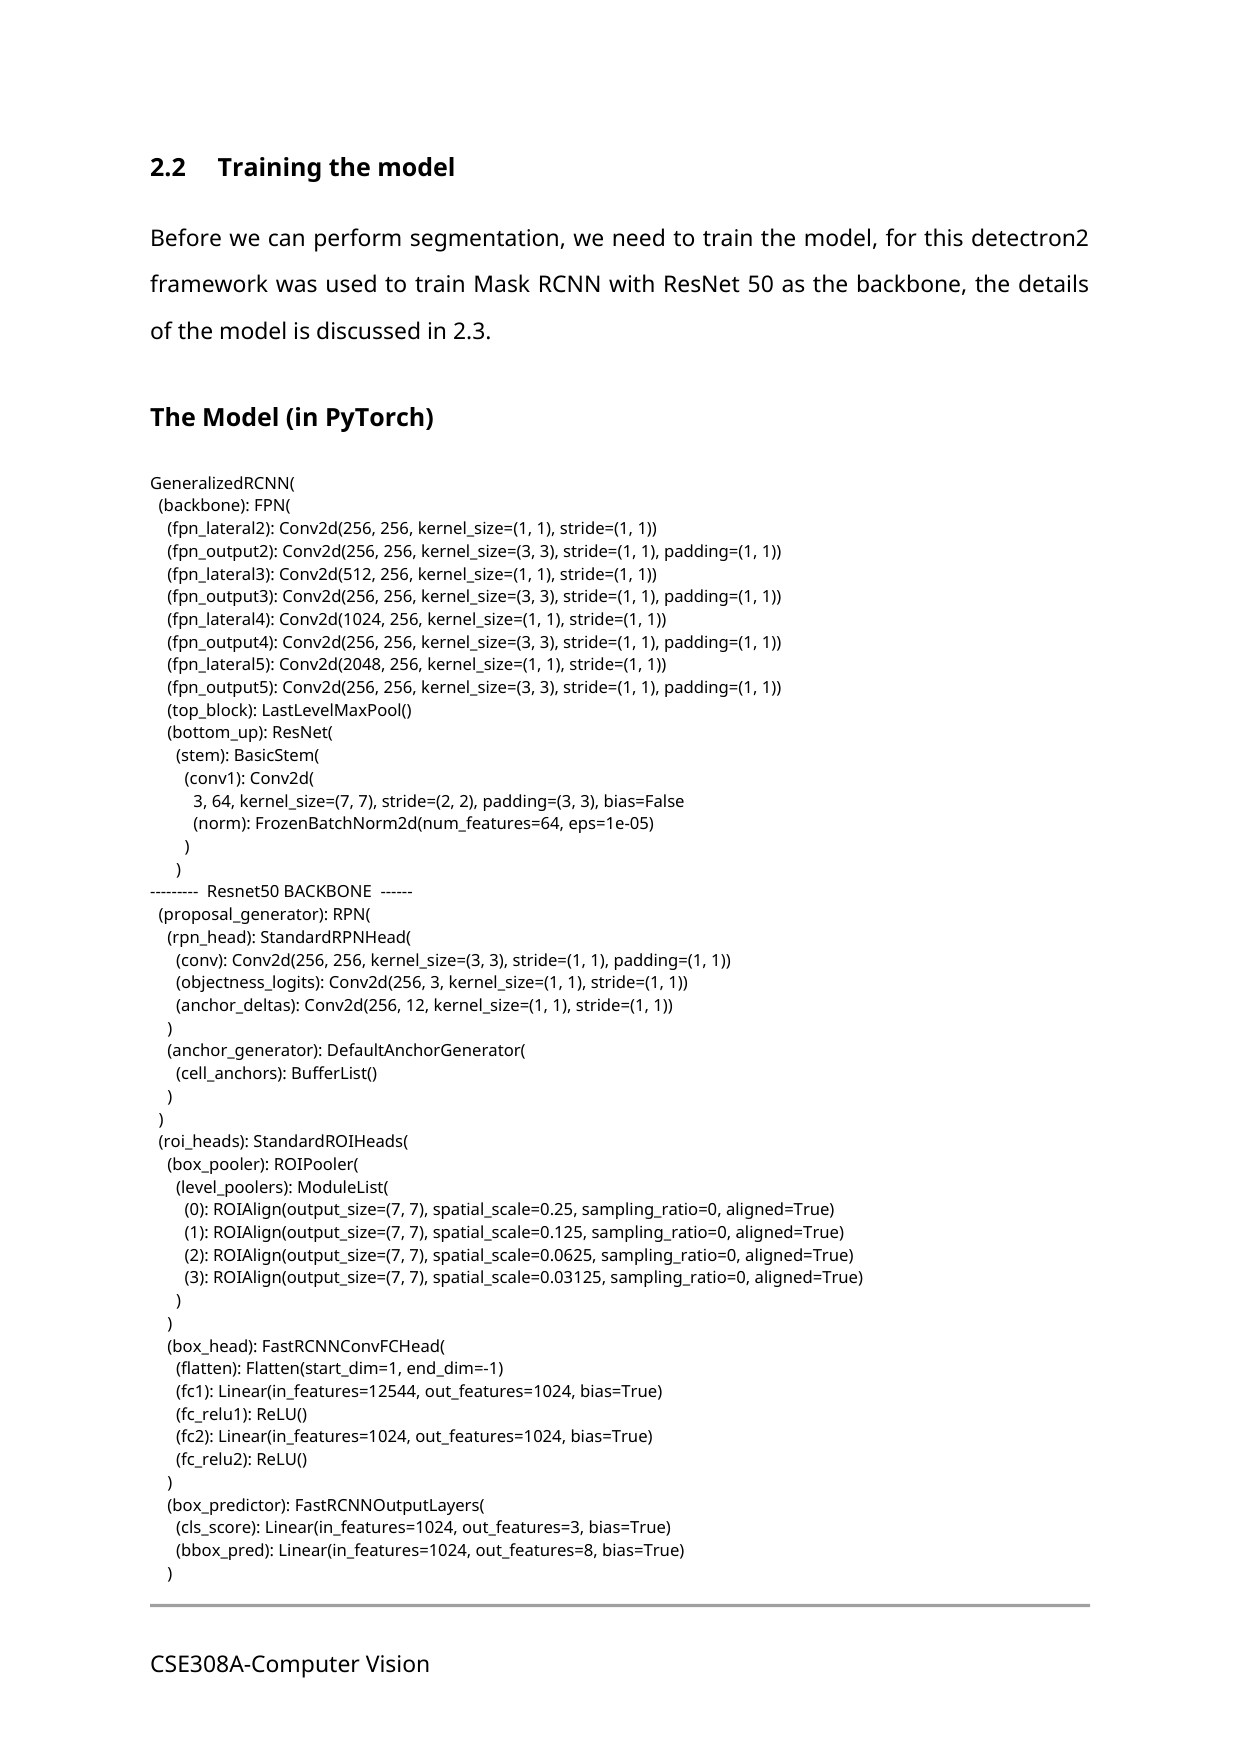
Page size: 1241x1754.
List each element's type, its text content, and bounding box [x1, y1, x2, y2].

text (fpn_lateral5): Conv2d(2048, 256, kernel_size=(1, 1), stride=(1, 1)) [150, 653, 1090, 676]
text (cls_score): Linear(in_features=1024, out_features=3, bias=True) [150, 1516, 1090, 1538]
text (roi_heads): StandardROIHeads( [150, 1130, 1090, 1152]
text (2): ROIAlign(output_size=(7, 7), spatial_scale=0.0625, sampling_ratio=0, aligned=True) [150, 1243, 1090, 1266]
text (fpn_lateral2): Conv2d(256, 256, kernel_size=(1, 1), stride=(1, 1)) [150, 517, 1090, 539]
text (level_poolers): ModuleList( [150, 1175, 1090, 1198]
text (proposal_generator): RPN( [150, 903, 1090, 925]
text ) [150, 857, 1090, 880]
text (fpn_output3): Conv2d(256, 256, kernel_size=(3, 3), stride=(1, 1), padding=(1, 1)) [150, 585, 1090, 607]
text (cell_anchors): BufferList() [150, 1062, 1090, 1084]
text (box_predictor): FastRCNNOutputLayers( [150, 1493, 1090, 1516]
text (fpn_lateral4): Conv2d(1024, 256, kernel_size=(1, 1), stride=(1, 1)) [150, 607, 1090, 630]
text ) [150, 1107, 1090, 1130]
text --------- Resnet50 BACKBONE ------ [150, 880, 1090, 903]
text (top_block): LastLevelMaxPool() [150, 698, 1090, 721]
text (fpn_output2): Conv2d(256, 256, kernel_size=(3, 3), stride=(1, 1), padding=(1, 1)) [150, 539, 1090, 562]
text (fc1): Linear(in_features=12544, out_features=1024, bias=True) [150, 1379, 1090, 1402]
text (anchor_generator): DefaultAnchorGenerator( [150, 1039, 1090, 1062]
text 3, 64, kernel_size=(7, 7), stride=(2, 2), padding=(3, 3), bias=False [150, 789, 1090, 812]
text (anchor_deltas): Conv2d(256, 12, kernel_size=(1, 1), stride=(1, 1)) [150, 993, 1090, 1016]
text Before we can perform segmentation, we need to train the model, for this detectron2 framework was used to train Mask RCNN with ResNet 50 as the backbone, the details of the model is discussed in 2.3. [150, 222, 1090, 347]
text (conv): Conv2d(256, 256, kernel_size=(3, 3), stride=(1, 1), padding=(1, 1)) [150, 948, 1090, 971]
text ) [150, 1016, 1090, 1039]
text (backbone): FPN( [150, 494, 1090, 517]
text (fc2): Linear(in_features=1024, out_features=1024, bias=True) [150, 1425, 1090, 1448]
text (fc_relu2): ReLU() [150, 1448, 1090, 1470]
text ) [150, 1084, 1090, 1107]
subtitle The Model (in PyTorch) [150, 400, 1090, 434]
text (3): ROIAlign(output_size=(7, 7), spatial_scale=0.03125, sampling_ratio=0, aligned=True) [150, 1266, 1090, 1289]
subtitle Training the model [150, 150, 1090, 184]
text (fpn_lateral3): Conv2d(512, 256, kernel_size=(1, 1), stride=(1, 1)) [150, 562, 1090, 585]
text (fc_relu1): ReLU() [150, 1402, 1090, 1425]
text ) [150, 834, 1090, 857]
text (bottom_up): ResNet( [150, 721, 1090, 744]
text (box_head): FastRCNNConvFCHead( [150, 1334, 1090, 1357]
text (stem): BasicStem( [150, 744, 1090, 766]
text ) [150, 1289, 1090, 1311]
text (1): ROIAlign(output_size=(7, 7), spatial_scale=0.125, sampling_ratio=0, aligned=True) [150, 1221, 1090, 1243]
text (conv1): Conv2d( [150, 766, 1090, 789]
text (bbox_pred): Linear(in_features=1024, out_features=8, bias=True) [150, 1538, 1090, 1561]
text (objectness_logits): Conv2d(256, 3, kernel_size=(1, 1), stride=(1, 1)) [150, 971, 1090, 993]
text (fpn_output5): Conv2d(256, 256, kernel_size=(3, 3), stride=(1, 1), padding=(1, 1)) [150, 676, 1090, 698]
text ) [150, 1311, 1090, 1334]
text (0): ROIAlign(output_size=(7, 7), spatial_scale=0.25, sampling_ratio=0, aligned=True) [150, 1198, 1090, 1221]
text (flatten): Flatten(start_dim=1, end_dim=-1) [150, 1357, 1090, 1379]
text (rpn_head): StandardRPNHead( [150, 925, 1090, 948]
text (fpn_output4): Conv2d(256, 256, kernel_size=(3, 3), stride=(1, 1), padding=(1, 1)) [150, 630, 1090, 653]
text (box_pooler): ROIPooler( [150, 1152, 1090, 1175]
text ) [150, 1470, 1090, 1493]
text ) [150, 1561, 1090, 1584]
text GeneralizedRCNN( [150, 471, 1090, 494]
text (norm): FrozenBatchNorm2d(num_features=64, eps=1e-05) [150, 812, 1090, 834]
